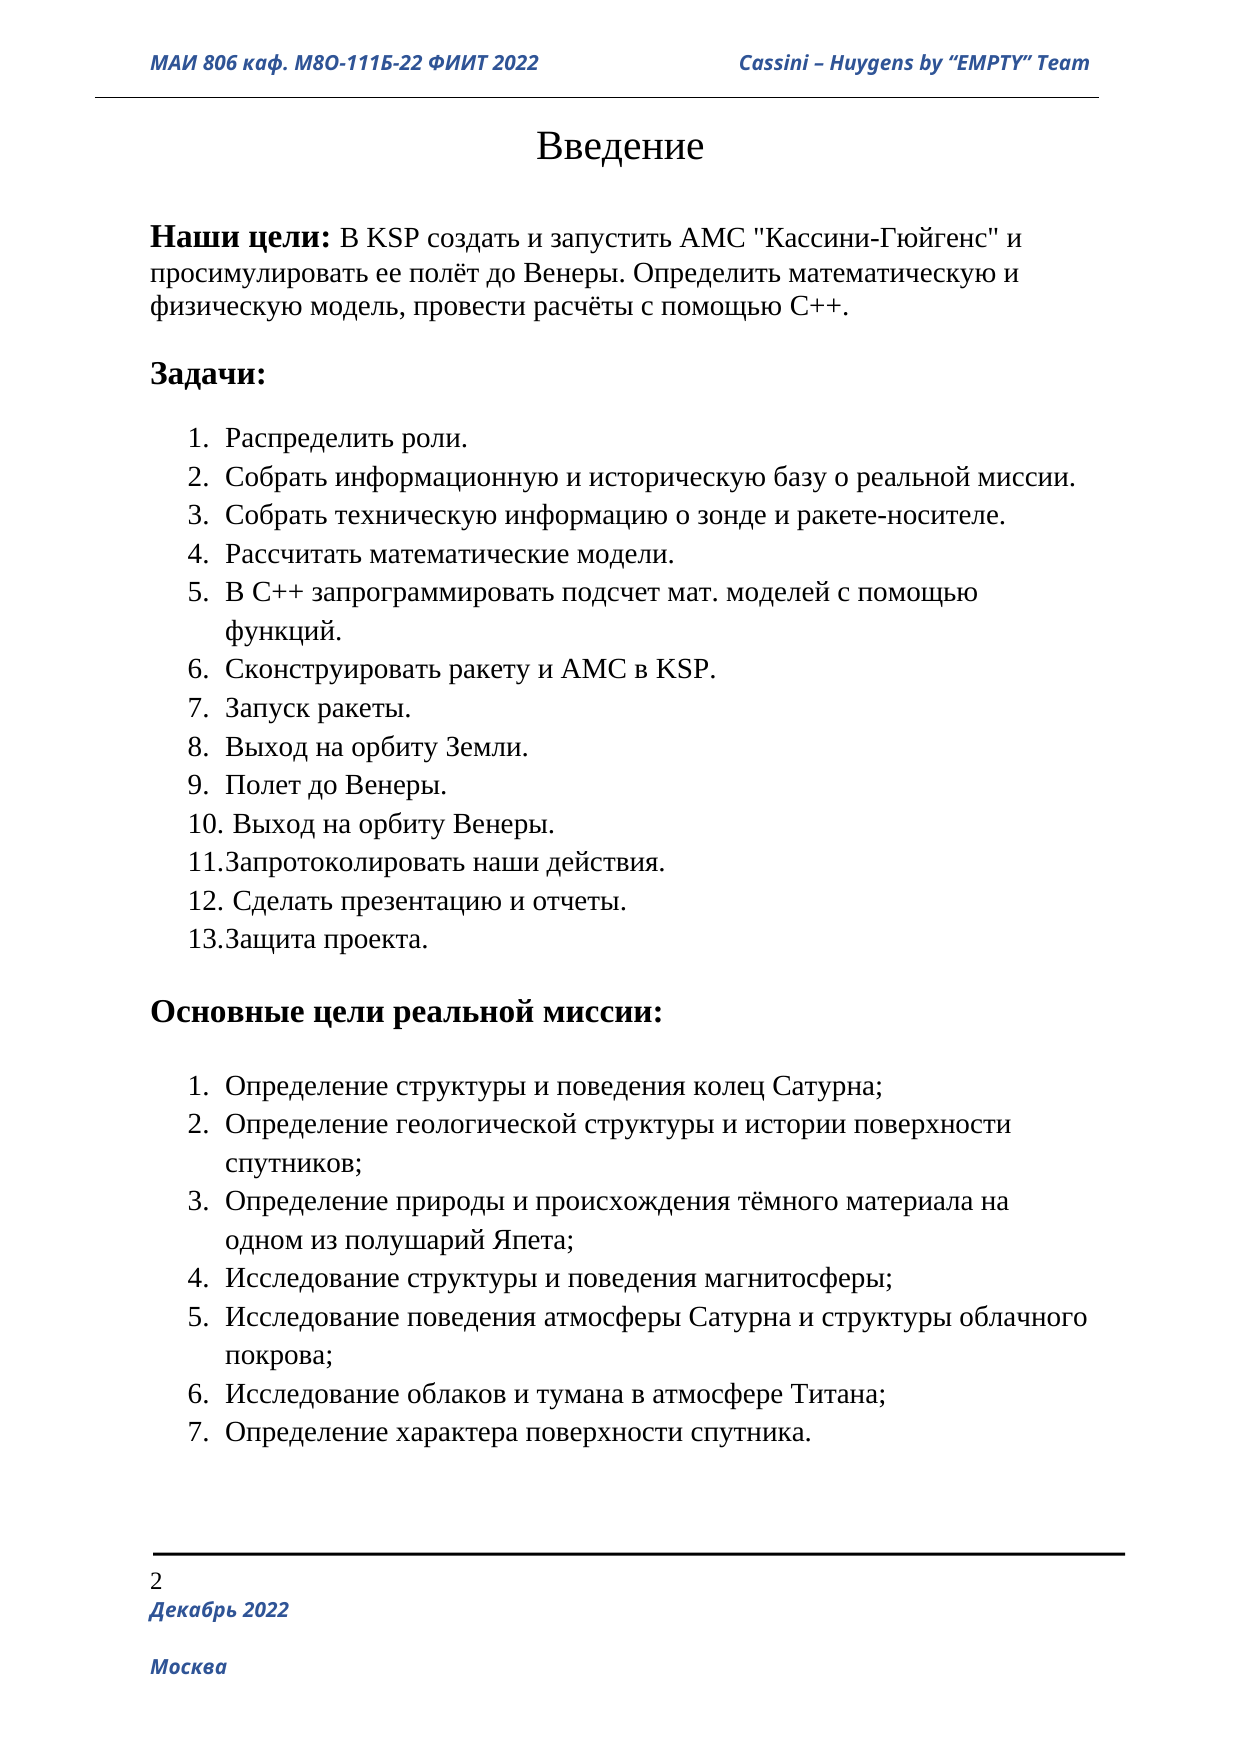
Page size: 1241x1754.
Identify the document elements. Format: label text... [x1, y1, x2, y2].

list Собрать техническую информацию о зонде и ракете-носителе. [187, 497, 1090, 531]
list Исследование структуры и поведения магнитосферы; [187, 1260, 1090, 1294]
list Определение структуры и поведения колец Сатурна; [187, 1068, 1090, 1101]
text Основные цели реальной миссии: [150, 991, 1090, 1029]
list В C++ запрограммировать подсчет мат. моделей с помощью функций. [187, 574, 1090, 647]
list Запуск ракеты. [187, 690, 1090, 724]
list Определение природы и происхождения тёмного материала на одном из полушарий Япета; [187, 1183, 1090, 1255]
list Исследование поведения атмосферы Сатурна и структуры облачного покрова; [187, 1299, 1090, 1371]
list Определение характера поверхности спутника. [187, 1414, 1090, 1448]
list Защита проекта. [187, 921, 1090, 955]
list Рассчитать математические модели. [187, 536, 1090, 569]
list Сконструировать ракету и АМС в KSP. [187, 652, 1090, 685]
list Исследование облаков и тумана в атмосфере Титана; [187, 1376, 1090, 1409]
list Сделать презентацию и отчеты. [187, 883, 1090, 916]
list Собрать информационную и историческую базу о реальной миссии. [187, 459, 1090, 492]
list Определение геологической структуры и истории поверхности спутников; [187, 1106, 1090, 1178]
list Выход на орбиту Венеры. [187, 806, 1090, 839]
text Наши цели: В KSP создать и запустить АМС "Кассини-Гюйгенс" и просимулировать ее пoлёт до Венеры. Определить математическую и физическую модель, провести расчёты с помощью C++. [150, 217, 1090, 322]
text Задачи: [150, 353, 1090, 392]
list Выход на орбиту Земли. [187, 729, 1090, 762]
list Полет до Венеры. [187, 767, 1090, 801]
list Запротоколировать наши действия. [187, 844, 1090, 878]
list Распределить роли. [187, 420, 1090, 454]
text Введение [150, 121, 1090, 169]
